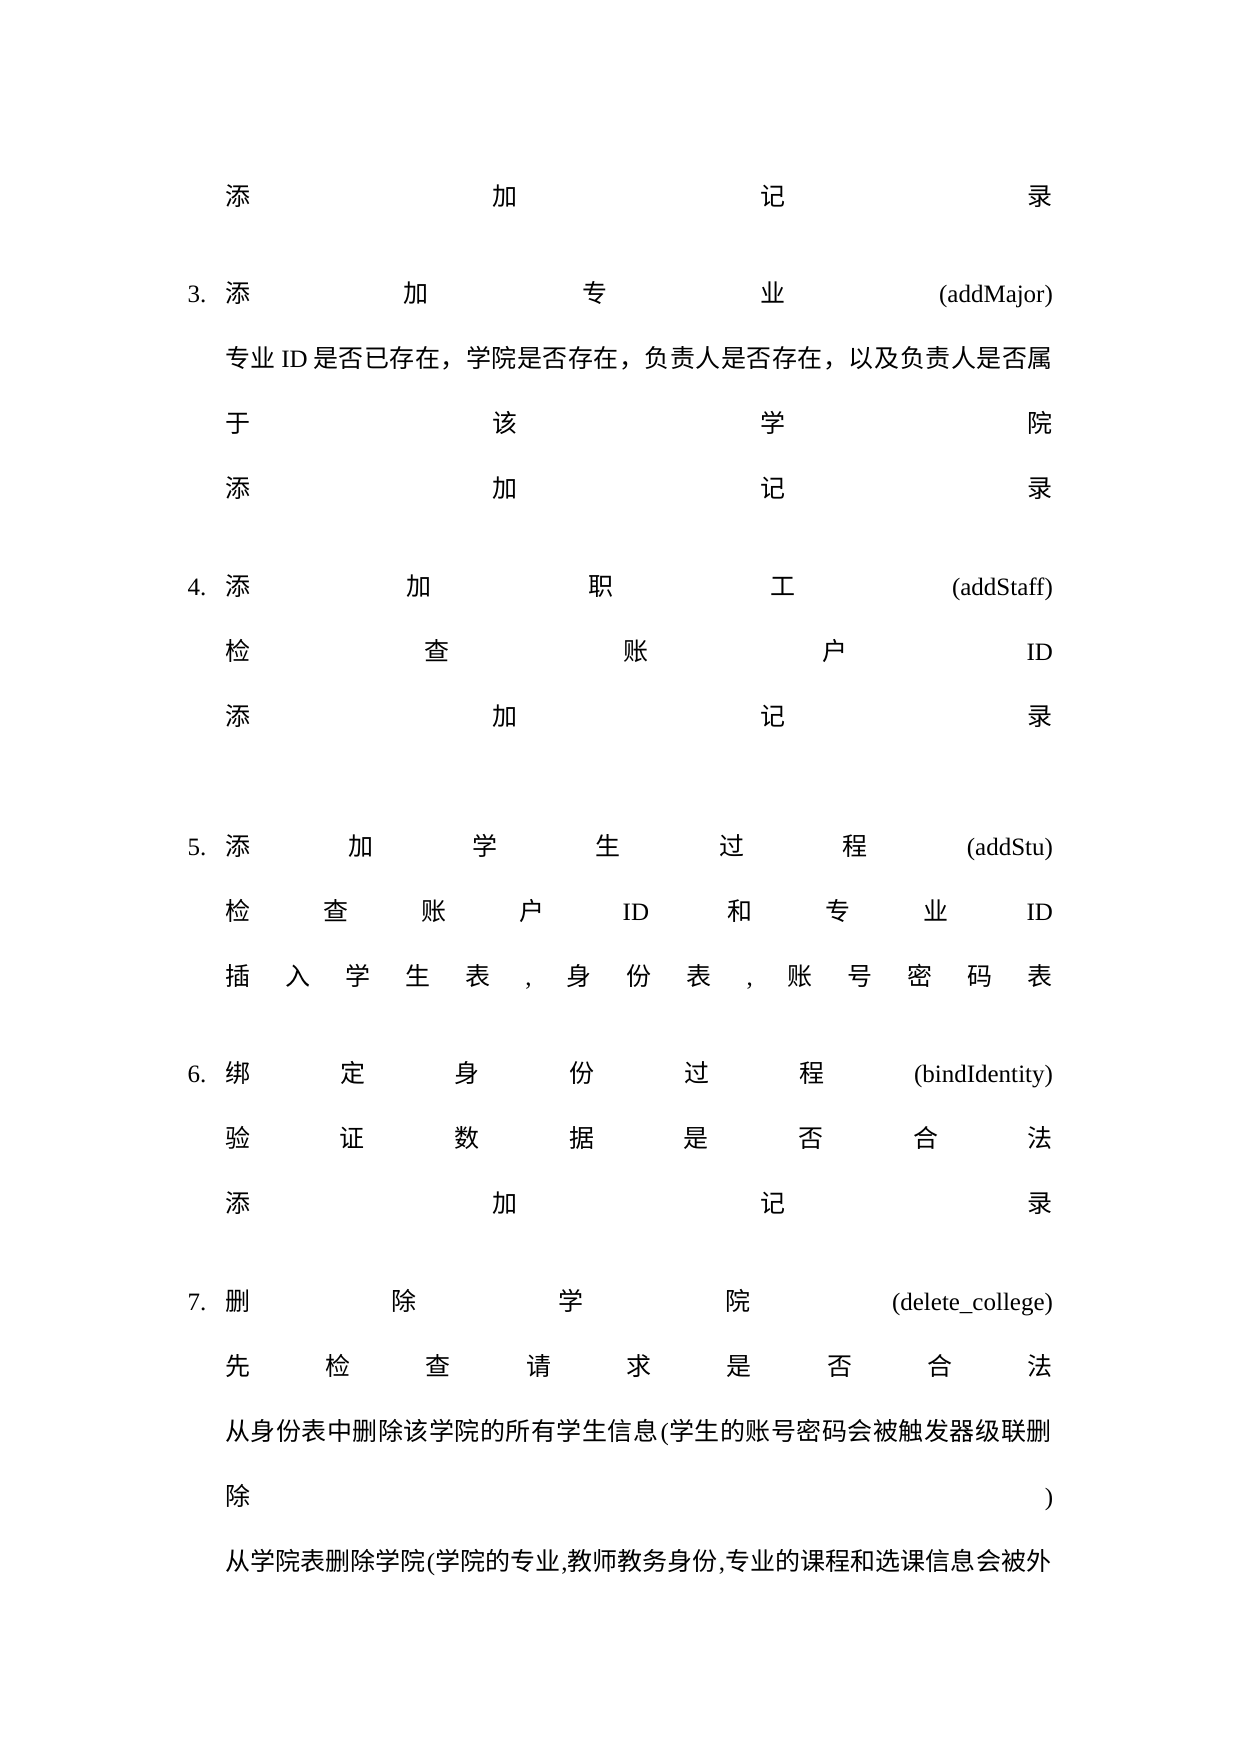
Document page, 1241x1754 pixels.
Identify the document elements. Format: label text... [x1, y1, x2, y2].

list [225, 162, 1053, 259]
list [187, 1267, 1053, 1592]
list 添加专业(addMajor) 专业ID是否已存在，学院是否存在，负责人是否存在，以及负责人是否属于该学院 添加记录 [187, 259, 1053, 552]
list 添加学生过程(addStu) 检查账户ID和专业ID 插入学生表,身份表,账号密码表 [187, 812, 1053, 1039]
list 绑定身份过程(bindIdentity) 验证数据是否合法 添加记录 [187, 1039, 1053, 1267]
list 添加职工(addStaff) 检查账户ID 添加记录 [187, 552, 1053, 812]
